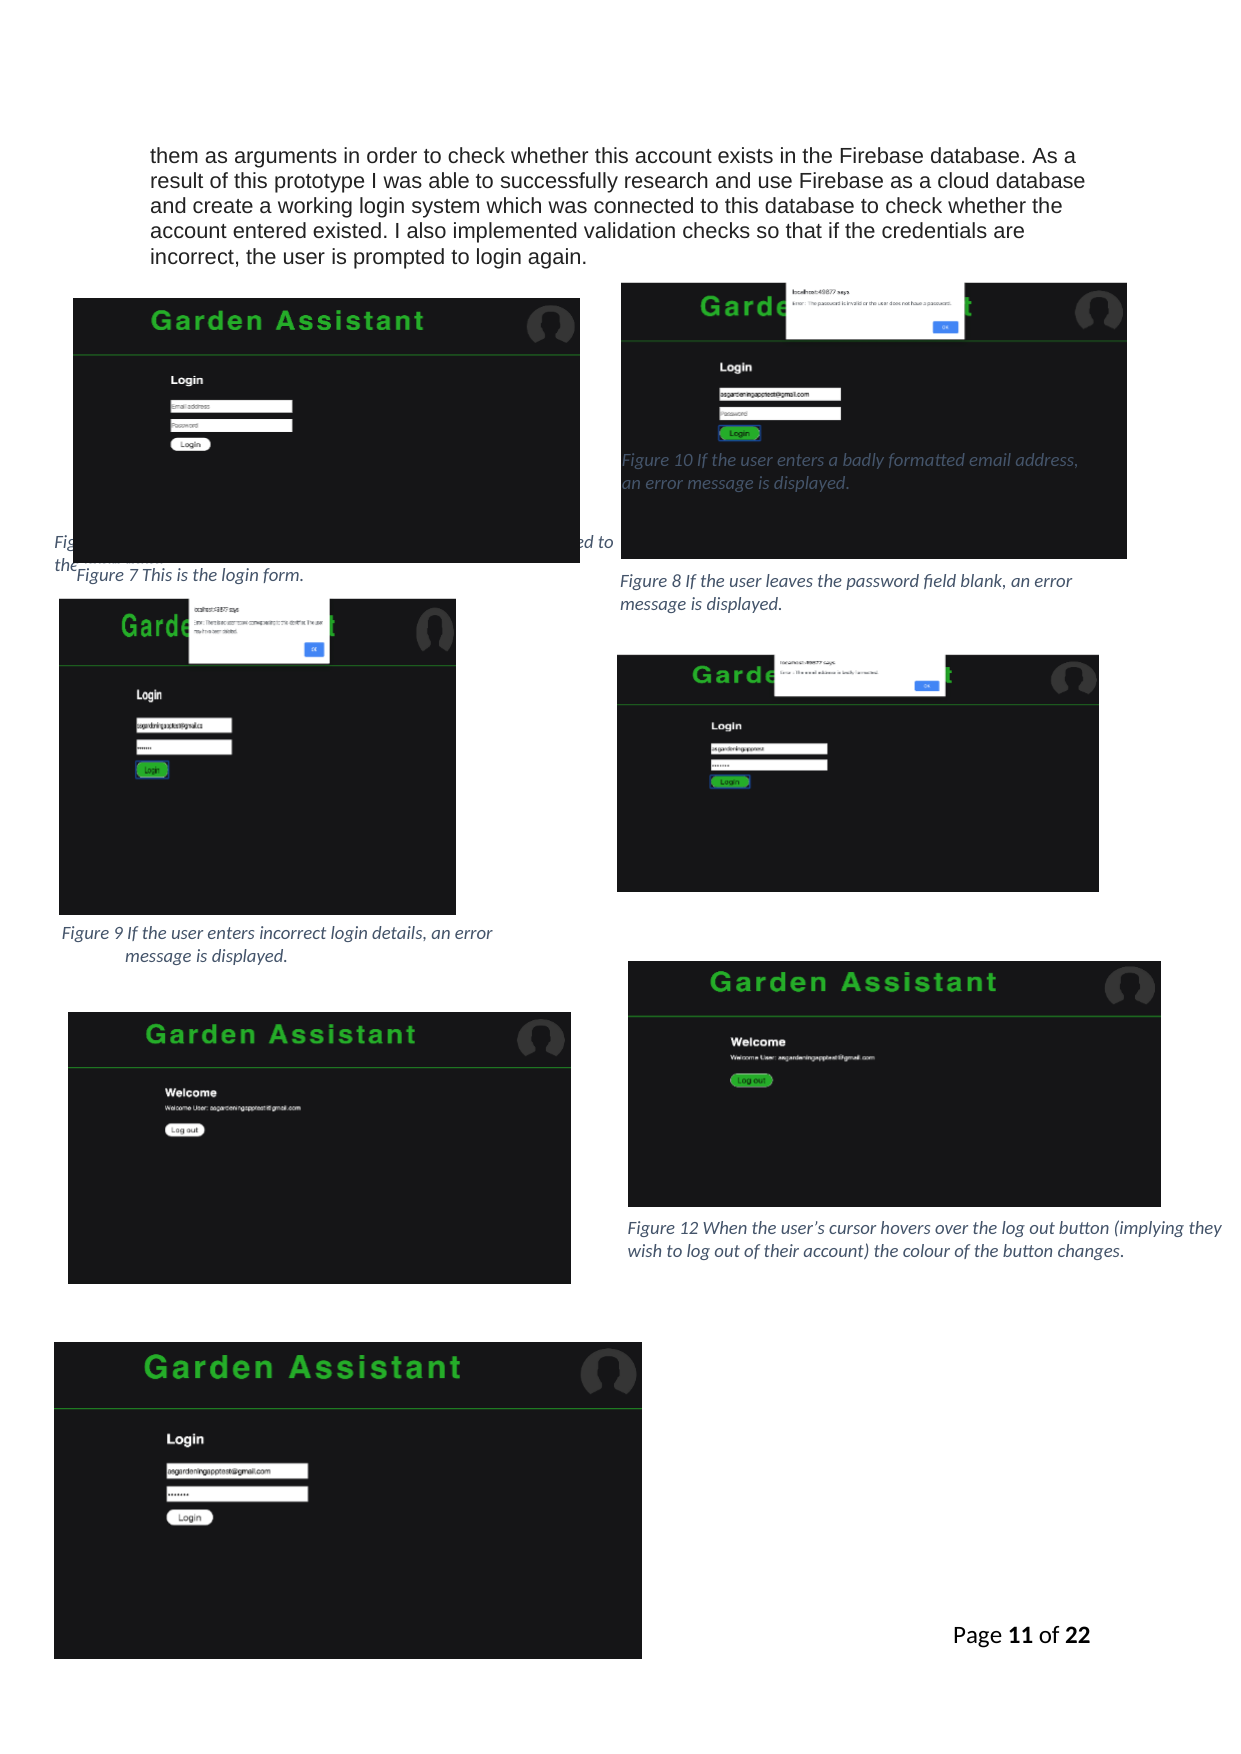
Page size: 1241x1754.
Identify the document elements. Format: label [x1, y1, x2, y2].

text [150, 143, 1090, 269]
picture [54, 1342, 642, 1659]
picture [68, 1012, 571, 1284]
picture [621, 282, 1127, 559]
picture [73, 298, 580, 563]
picture [59, 598, 456, 915]
picture [628, 961, 1161, 1207]
picture [617, 654, 1099, 892]
